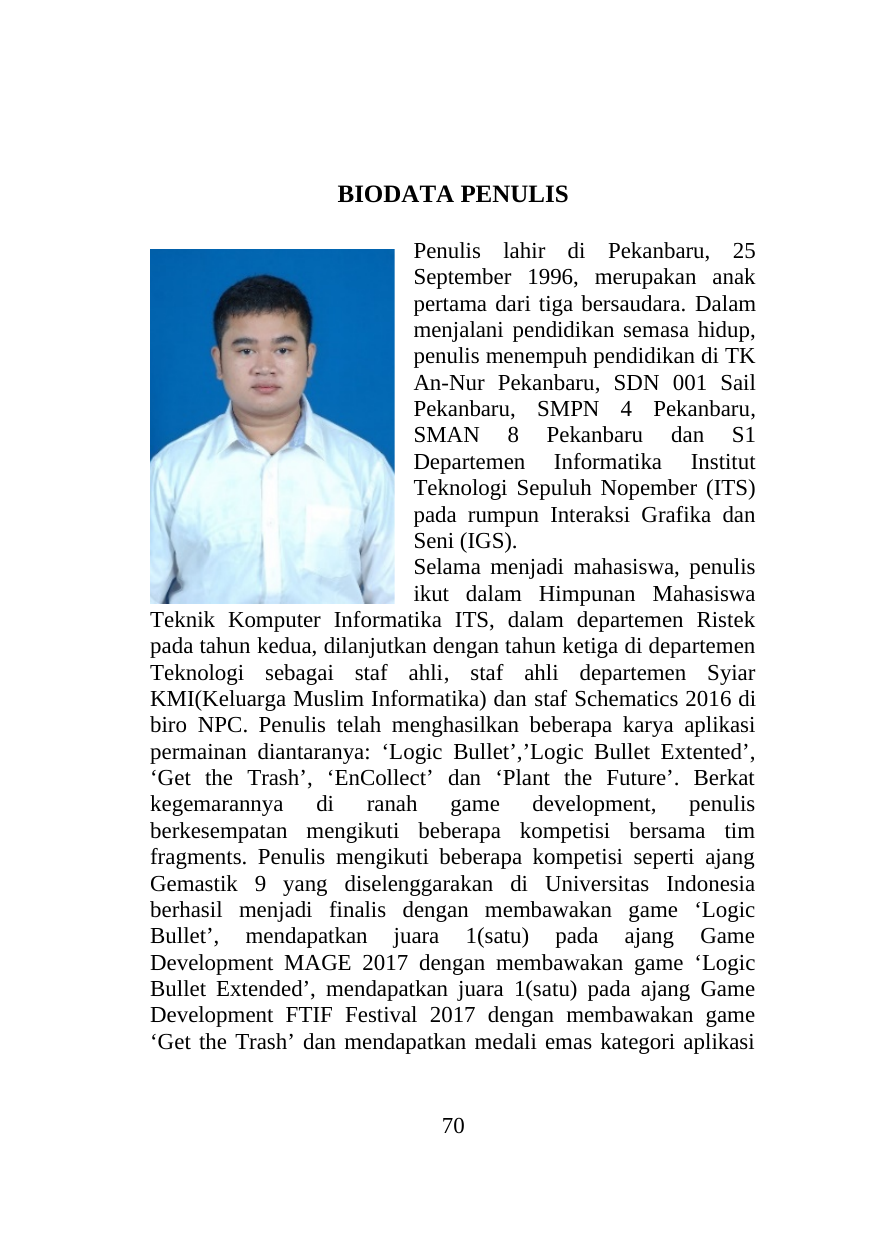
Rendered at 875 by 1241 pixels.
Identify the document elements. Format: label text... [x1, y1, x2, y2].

picture [150, 249, 395, 604]
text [150, 553, 756, 1054]
subtitle BIODATA PENULIS [150, 179, 756, 208]
